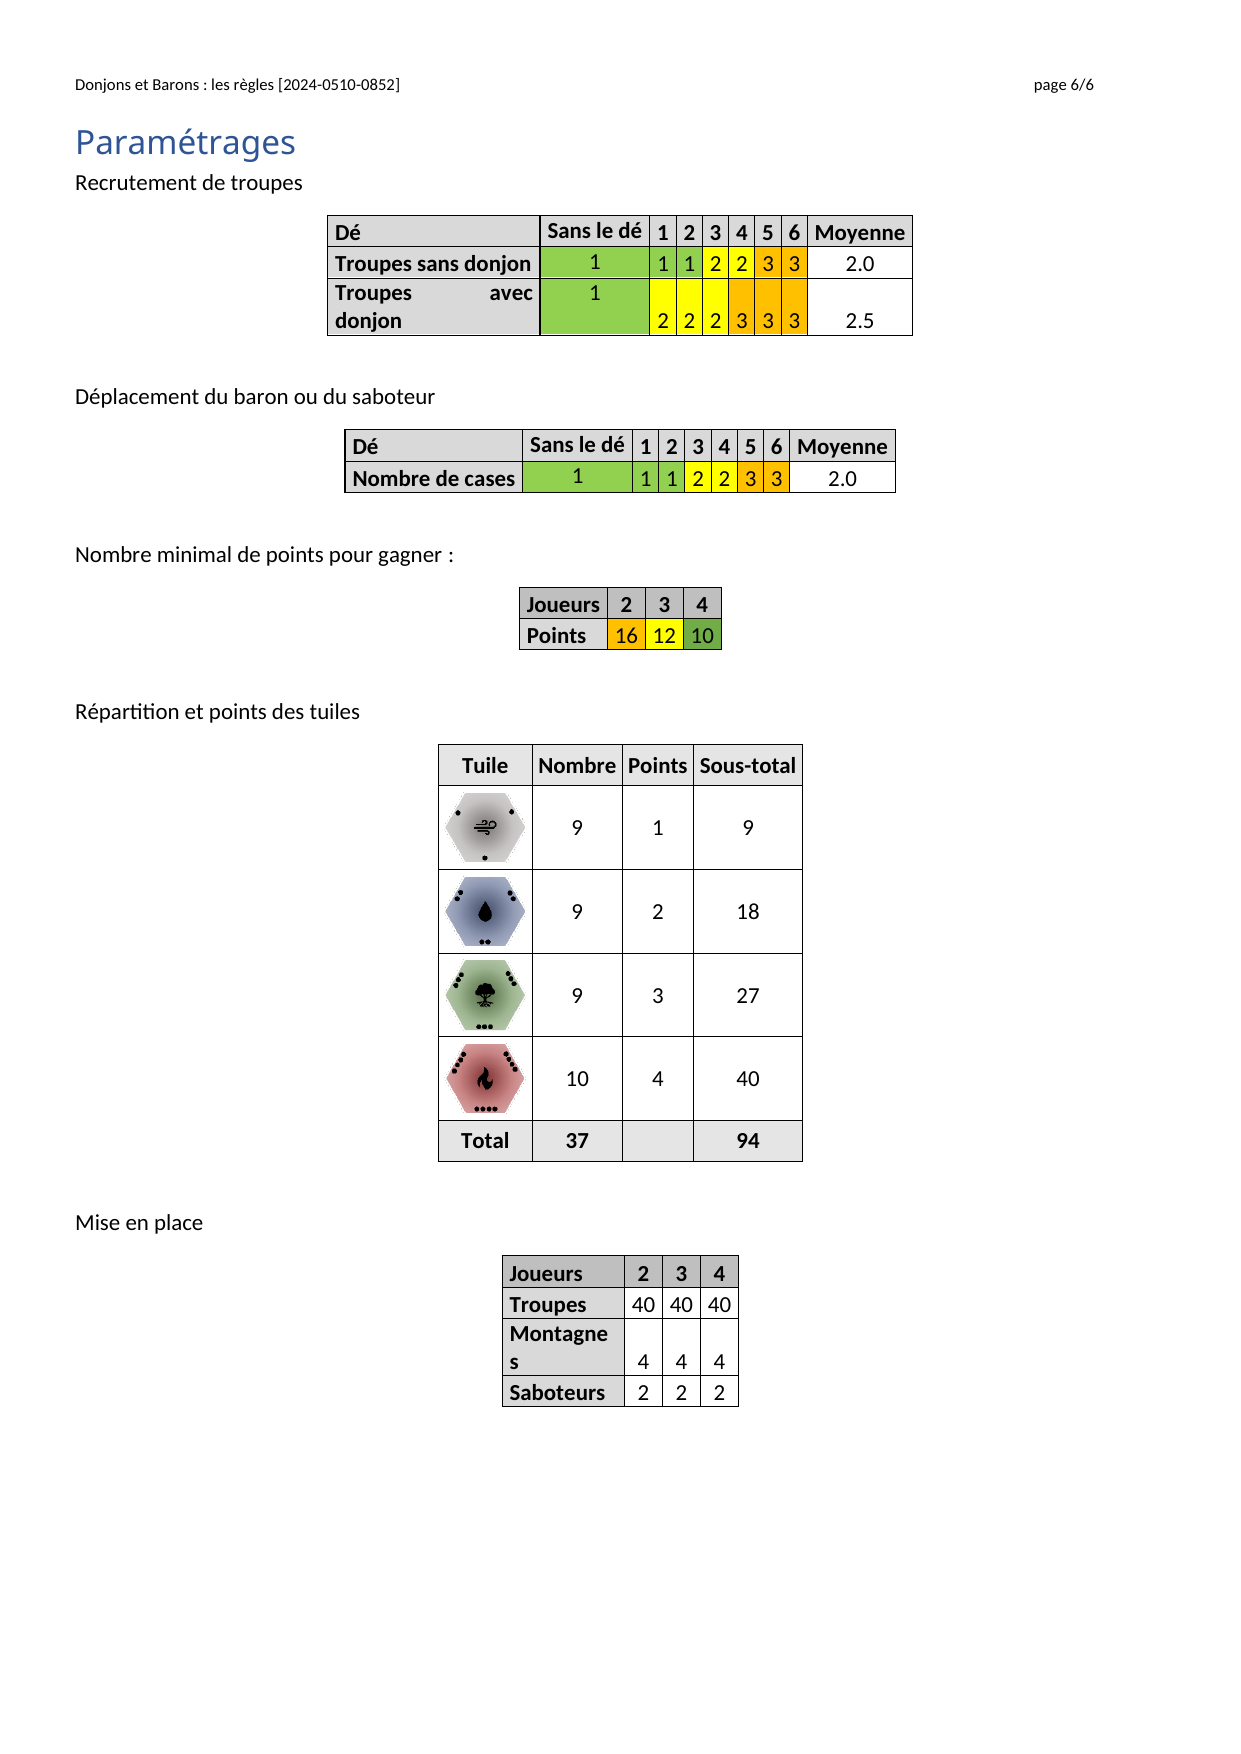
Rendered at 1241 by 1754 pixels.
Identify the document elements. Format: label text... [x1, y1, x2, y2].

table_header 5 [738, 430, 763, 461]
table_header Points [623, 745, 693, 785]
table_cell 2 [701, 1376, 738, 1406]
table_cell 2 [623, 870, 693, 952]
table_cell Troupes sans donjon [328, 247, 539, 277]
table_header 1 [650, 216, 676, 246]
table_cell 27 [694, 954, 802, 1036]
text Déplacement du baron ou du saboteur [75, 382, 1165, 410]
table_header 3 [685, 430, 711, 461]
table_header Dé [346, 430, 522, 461]
table_header 3 [663, 1256, 700, 1287]
table_cell 3 [623, 954, 693, 1036]
text Recrutement de troupes [75, 168, 1165, 196]
table_cell 16 [608, 619, 645, 649]
table_cell 3 [755, 279, 781, 334]
table_cell 3 [782, 247, 807, 277]
table_header Joueurs [520, 588, 607, 618]
table_cell 9 [533, 954, 622, 1036]
table_cell 10 [533, 1037, 622, 1120]
table_cell [439, 954, 532, 1036]
table_cell Nombre de cases [346, 462, 522, 492]
picture [444, 1043, 526, 1114]
table_cell 37 [533, 1121, 622, 1161]
table_header Moyenne [790, 430, 895, 461]
table_cell 4 [701, 1319, 738, 1375]
table_cell 4 [623, 1037, 693, 1120]
table_header Moyenne [808, 216, 912, 246]
table_cell 2.5 [808, 279, 912, 334]
table_cell Troupes [503, 1288, 624, 1318]
table_cell [439, 786, 532, 868]
table_header 1 [633, 430, 658, 461]
text Répartition et points des tuiles [75, 697, 1165, 725]
table_cell [439, 870, 532, 952]
table_cell 2 [703, 279, 728, 334]
table_cell 2 [663, 1376, 700, 1406]
table_cell 2.0 [808, 247, 912, 277]
table_cell 1 [523, 462, 632, 492]
table_cell Points [520, 619, 607, 649]
table_cell 2 [712, 462, 737, 492]
table_cell 1 [633, 462, 658, 492]
table_cell 2.0 [790, 462, 895, 492]
picture [443, 875, 527, 947]
table_header Joueurs [503, 1256, 624, 1287]
table_cell 18 [694, 870, 802, 952]
table_header Dé [328, 216, 539, 246]
table_cell 40 [663, 1288, 700, 1318]
table_cell 4 [663, 1319, 700, 1375]
table_cell 10 [684, 619, 721, 649]
table_cell 1 [677, 247, 702, 277]
table_cell 9 [533, 786, 622, 868]
table_cell 2 [685, 462, 711, 492]
subtitle Paramétrages [75, 119, 1165, 164]
table_cell 2 [650, 279, 676, 334]
table_cell 3 [755, 247, 781, 277]
table_header 2 [608, 588, 645, 618]
table_cell 1 [623, 786, 693, 868]
picture [443, 791, 527, 863]
table_header 4 [712, 430, 737, 461]
table_header Tuile [439, 745, 532, 785]
table_header 5 [755, 216, 781, 246]
table_header 3 [703, 216, 728, 246]
table_header 3 [646, 588, 683, 618]
table_cell 4 [625, 1319, 662, 1375]
table_cell 2 [703, 247, 728, 277]
table_cell 1 [541, 247, 649, 277]
picture [444, 959, 526, 1031]
table_header Nombre [533, 745, 622, 785]
table_cell 3 [764, 462, 789, 492]
table_cell 9 [533, 870, 622, 952]
table_cell 1 [541, 279, 649, 334]
table_cell 2 [677, 279, 702, 334]
text Nombre minimal de points pour gagner : [75, 540, 1165, 568]
table_cell 9 [694, 786, 802, 868]
table_header Sans le dé [541, 216, 649, 246]
table_header Sous-total [694, 745, 802, 785]
table_cell 40 [694, 1037, 802, 1120]
table_cell 12 [646, 619, 683, 649]
table_cell Total [439, 1121, 532, 1161]
table_header 2 [625, 1256, 662, 1287]
table_cell 2 [729, 247, 754, 277]
table_header 4 [684, 588, 721, 618]
table_header 4 [701, 1256, 738, 1287]
table_cell 1 [659, 462, 684, 492]
table_header Sans le dé [523, 430, 632, 461]
table_header 6 [782, 216, 807, 246]
table_cell Troupes avec donjon [328, 279, 539, 334]
table_header 2 [659, 430, 684, 461]
table_header 4 [729, 216, 754, 246]
table_cell 2 [625, 1376, 662, 1406]
table_cell 3 [782, 279, 807, 334]
table_cell 3 [738, 462, 763, 492]
table_cell 94 [694, 1121, 802, 1161]
text Mise en place [75, 1208, 1165, 1237]
table_cell Saboteurs [503, 1376, 624, 1406]
table_cell 40 [625, 1288, 662, 1318]
table_cell 1 [650, 247, 676, 277]
table_cell Montagnes [503, 1319, 624, 1375]
table_cell 3 [729, 279, 754, 334]
table_header 6 [764, 430, 789, 461]
table_cell [439, 1037, 532, 1120]
table_header 2 [677, 216, 702, 246]
table_cell 40 [701, 1288, 738, 1318]
table_cell [623, 1121, 693, 1161]
